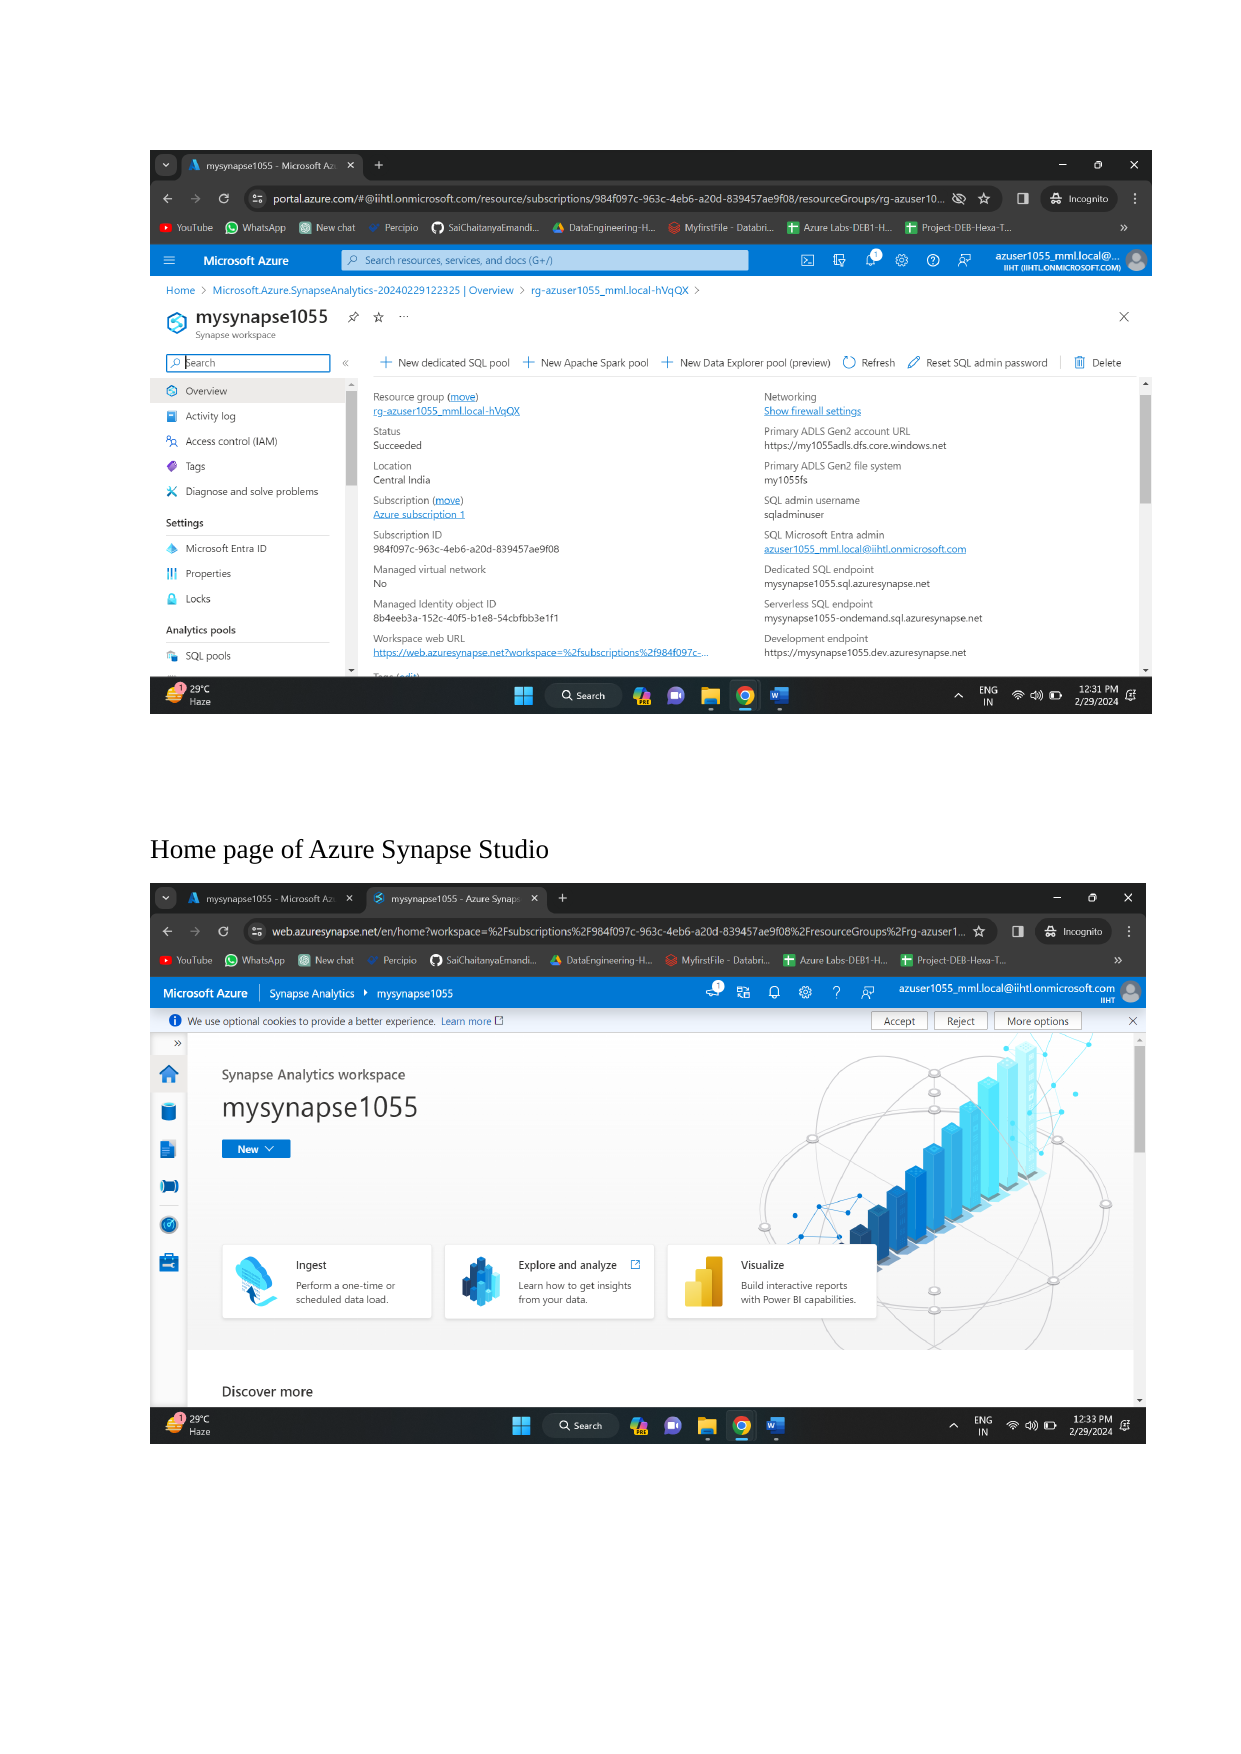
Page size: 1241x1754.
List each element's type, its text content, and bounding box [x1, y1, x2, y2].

text Home page of Azure Synapse Studio [150, 833, 1090, 864]
picture [150, 150, 1152, 714]
picture [150, 883, 1146, 1444]
